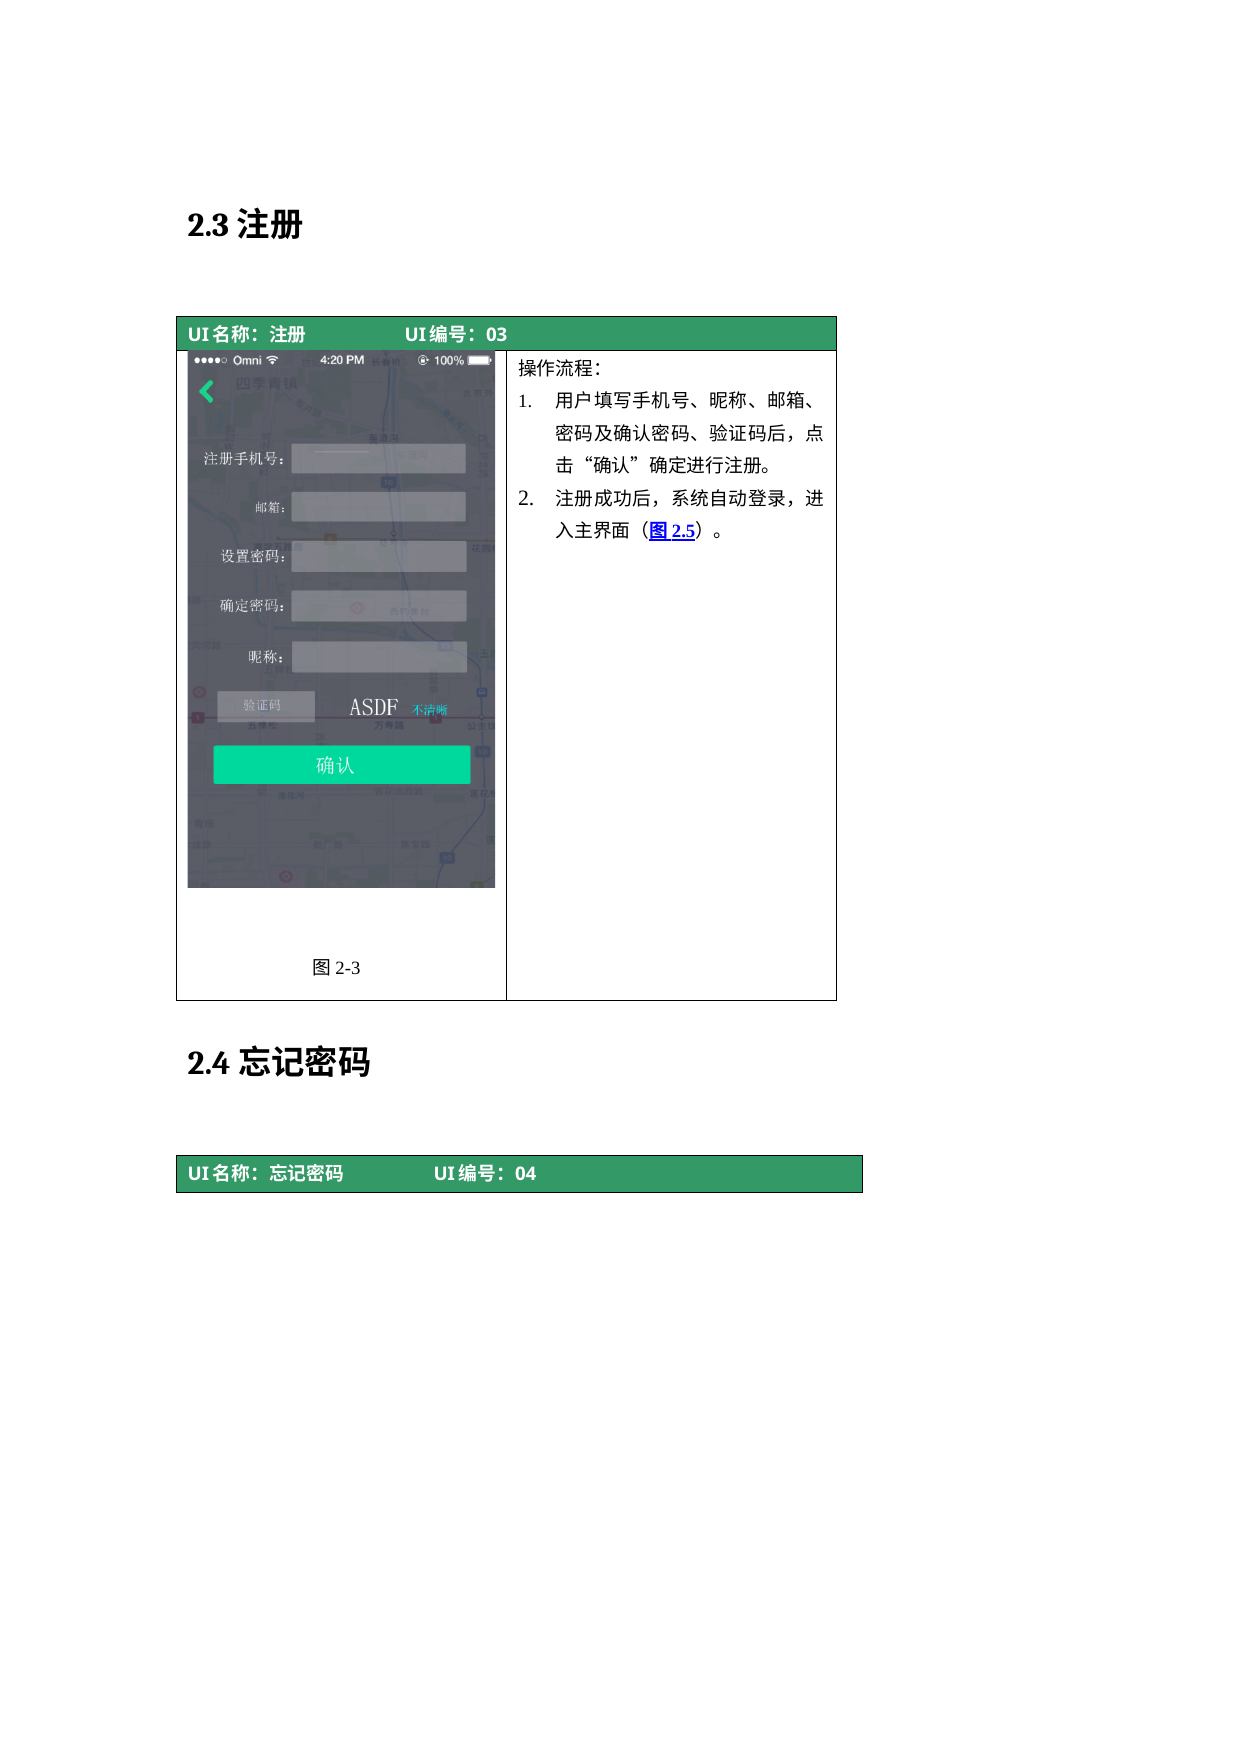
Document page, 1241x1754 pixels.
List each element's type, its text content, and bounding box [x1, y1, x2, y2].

table_header UI名称：注册 UI编号：03 [177, 317, 836, 350]
subtitle 2.3 注册 [187, 189, 1053, 254]
table_cell [177, 351, 506, 999]
picture [187, 350, 496, 888]
subtitle 2.4 忘记密码 [187, 1028, 1053, 1093]
table_header UI名称：忘记密码 UI编号：04 [177, 1156, 862, 1192]
table_cell 操作流程： 用户填写手机号、昵称、邮箱、密码及确认密码、验证码后，点击“确认”确定进行注册。 注册成功后，系统自动登录，进入主界面（图2.5）。 [507, 351, 836, 999]
